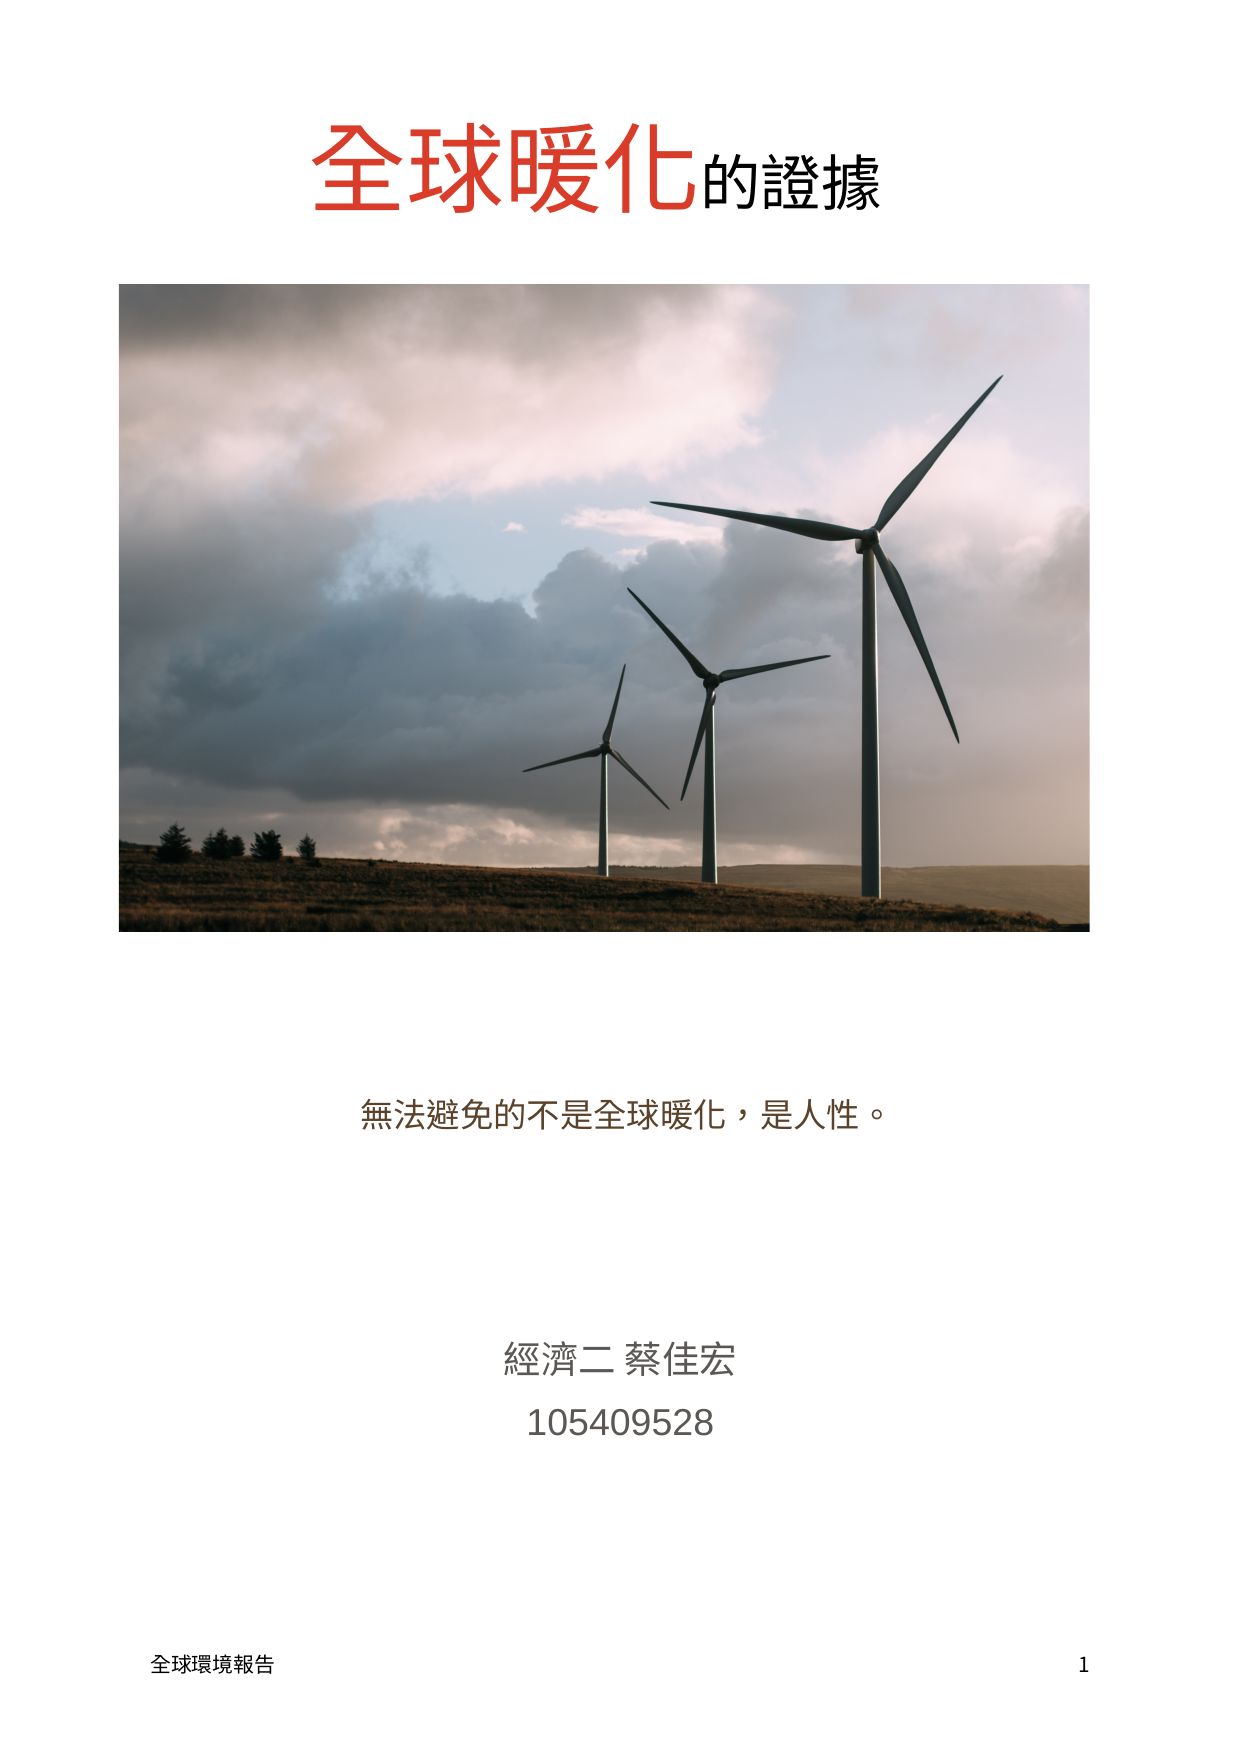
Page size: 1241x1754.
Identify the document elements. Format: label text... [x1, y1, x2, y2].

text 經濟二 蔡佳宏 [150, 1329, 1090, 1384]
text 105409528 [150, 1401, 1090, 1444]
picture [118, 284, 1090, 932]
